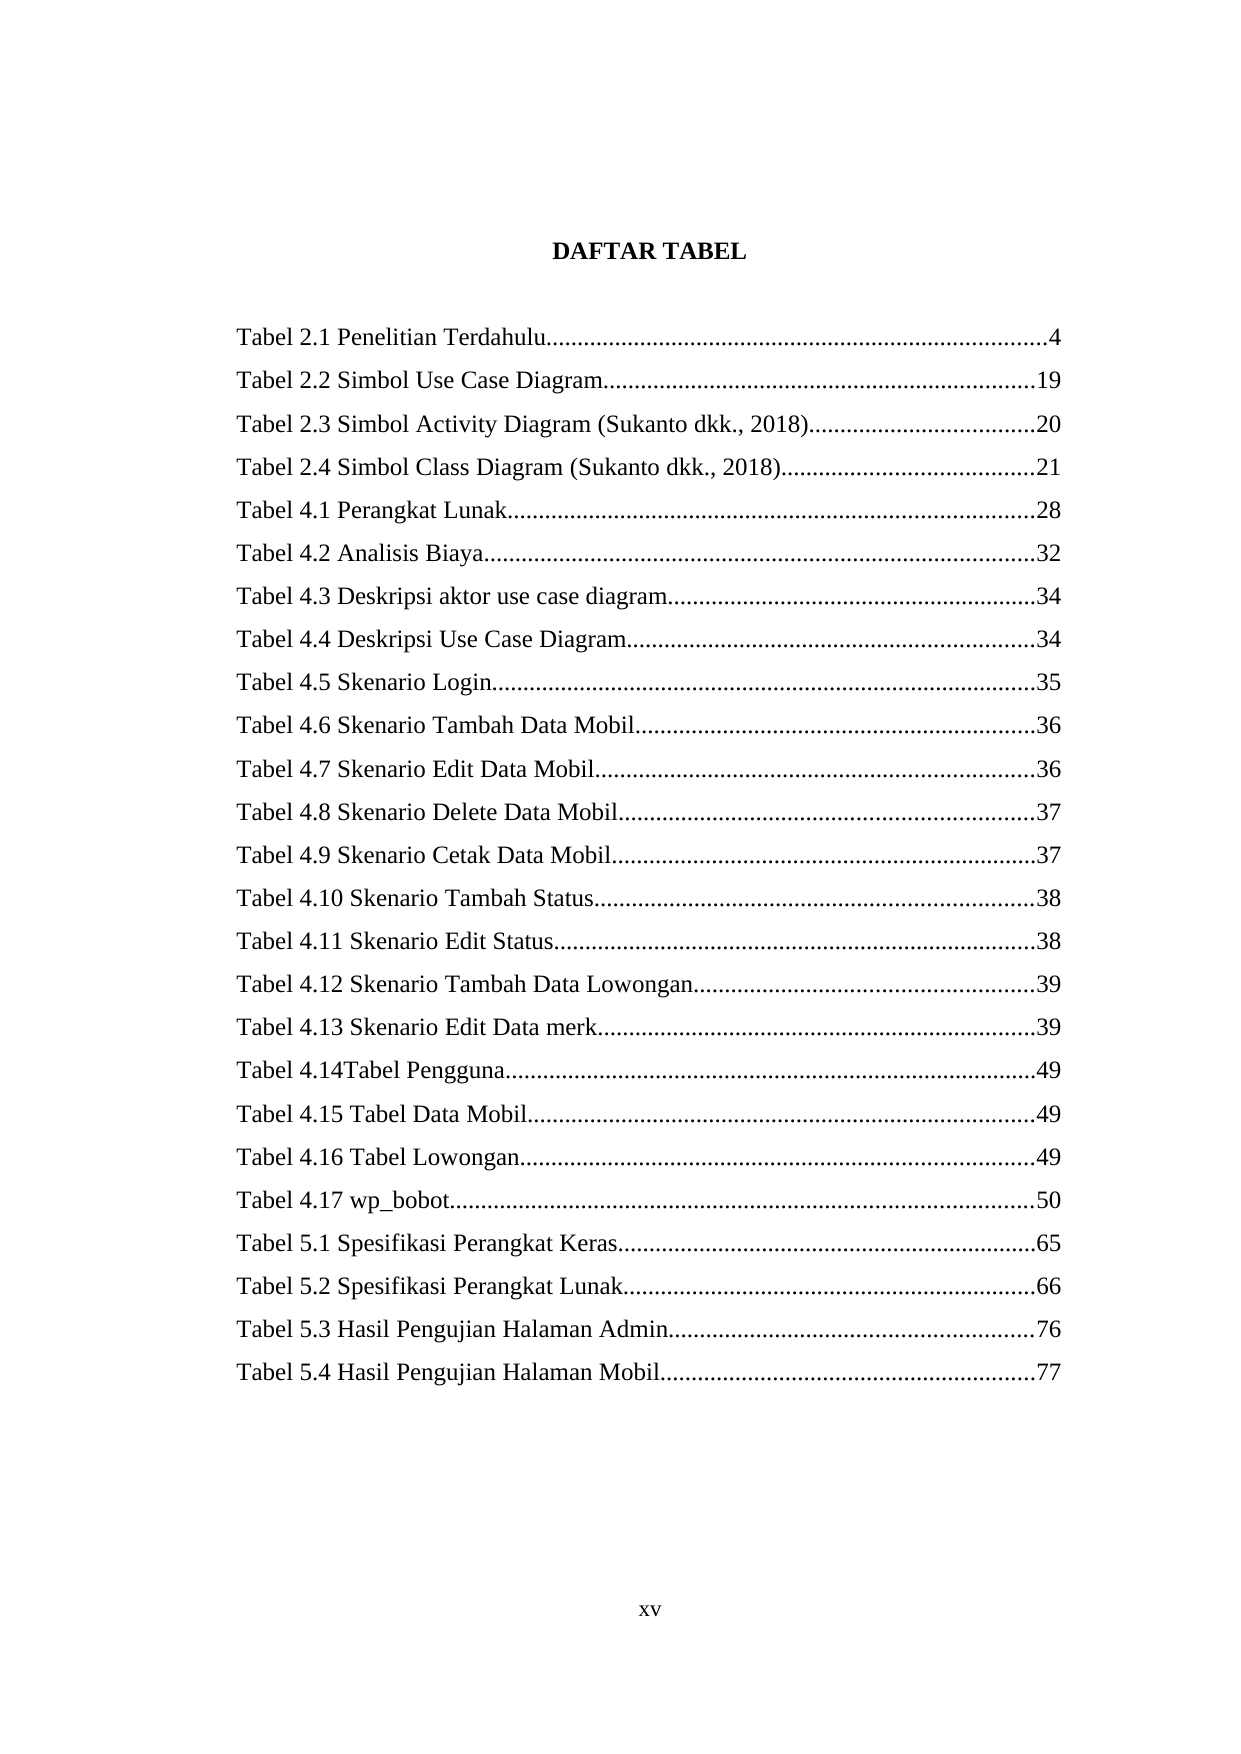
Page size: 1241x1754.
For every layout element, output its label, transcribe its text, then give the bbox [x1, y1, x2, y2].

text Tabel 4.1 Perangkat Lunak 28 [236, 495, 1063, 524]
text Tabel 5.2 Spesifikasi Perangkat Lunak 66 [236, 1271, 1063, 1300]
text Tabel 5.3 Hasil Pengujian Halaman Admin 76 [236, 1314, 1063, 1343]
text Tabel 2.4 Simbol Class Diagram (Sukanto dkk., 2018) 21 [236, 452, 1063, 481]
text Tabel 5.1 Spesifikasi Perangkat Keras 65 [236, 1228, 1063, 1257]
text Tabel 2.3 Simbol Activity Diagram (Sukanto dkk., 2018) 20 [236, 409, 1063, 437]
text Tabel 4.11 Skenario Edit Status 38 [236, 926, 1063, 955]
text Tabel 4.15 Tabel Data Mobil 49 [236, 1099, 1063, 1127]
text Tabel 4.12 Skenario Tambah Data Lowongan 39 [236, 969, 1063, 998]
text Tabel 4.7 Skenario Edit Data Mobil 36 [236, 754, 1063, 782]
text Tabel 4.10 Skenario Tambah Status 38 [236, 883, 1063, 912]
text Tabel 4.13 Skenario Edit Data merk 39 [236, 1012, 1063, 1041]
text Tabel 4.14Tabel Pengguna 49 [236, 1056, 1063, 1084]
text Tabel 5.4 Hasil Pengujian Halaman Mobil 77 [236, 1357, 1063, 1386]
text Tabel 4.5 Skenario Login 35 [236, 667, 1063, 696]
text Tabel 4.17 wp_bobot 50 [236, 1185, 1063, 1214]
text Tabel 4.9 Skenario Cetak Data Mobil 37 [236, 840, 1063, 869]
text Tabel 4.2 Analisis Biaya 32 [236, 538, 1063, 567]
text Tabel 2.1 Penelitian Terdahulu 4 [236, 322, 1063, 351]
text Tabel 4.3 Deskripsi aktor use case diagram 34 [236, 581, 1063, 610]
subtitle DAFTAR TABEL [236, 236, 1063, 265]
text Tabel 4.16 Tabel Lowongan 49 [236, 1142, 1063, 1171]
text Tabel 4.8 Skenario Delete Data Mobil 37 [236, 797, 1063, 826]
text Tabel 4.4 Deskripsi Use Case Diagram 34 [236, 624, 1063, 653]
text Tabel 2.2 Simbol Use Case Diagram 19 [236, 366, 1063, 394]
text Tabel 4.6 Skenario Tambah Data Mobil 36 [236, 711, 1063, 739]
